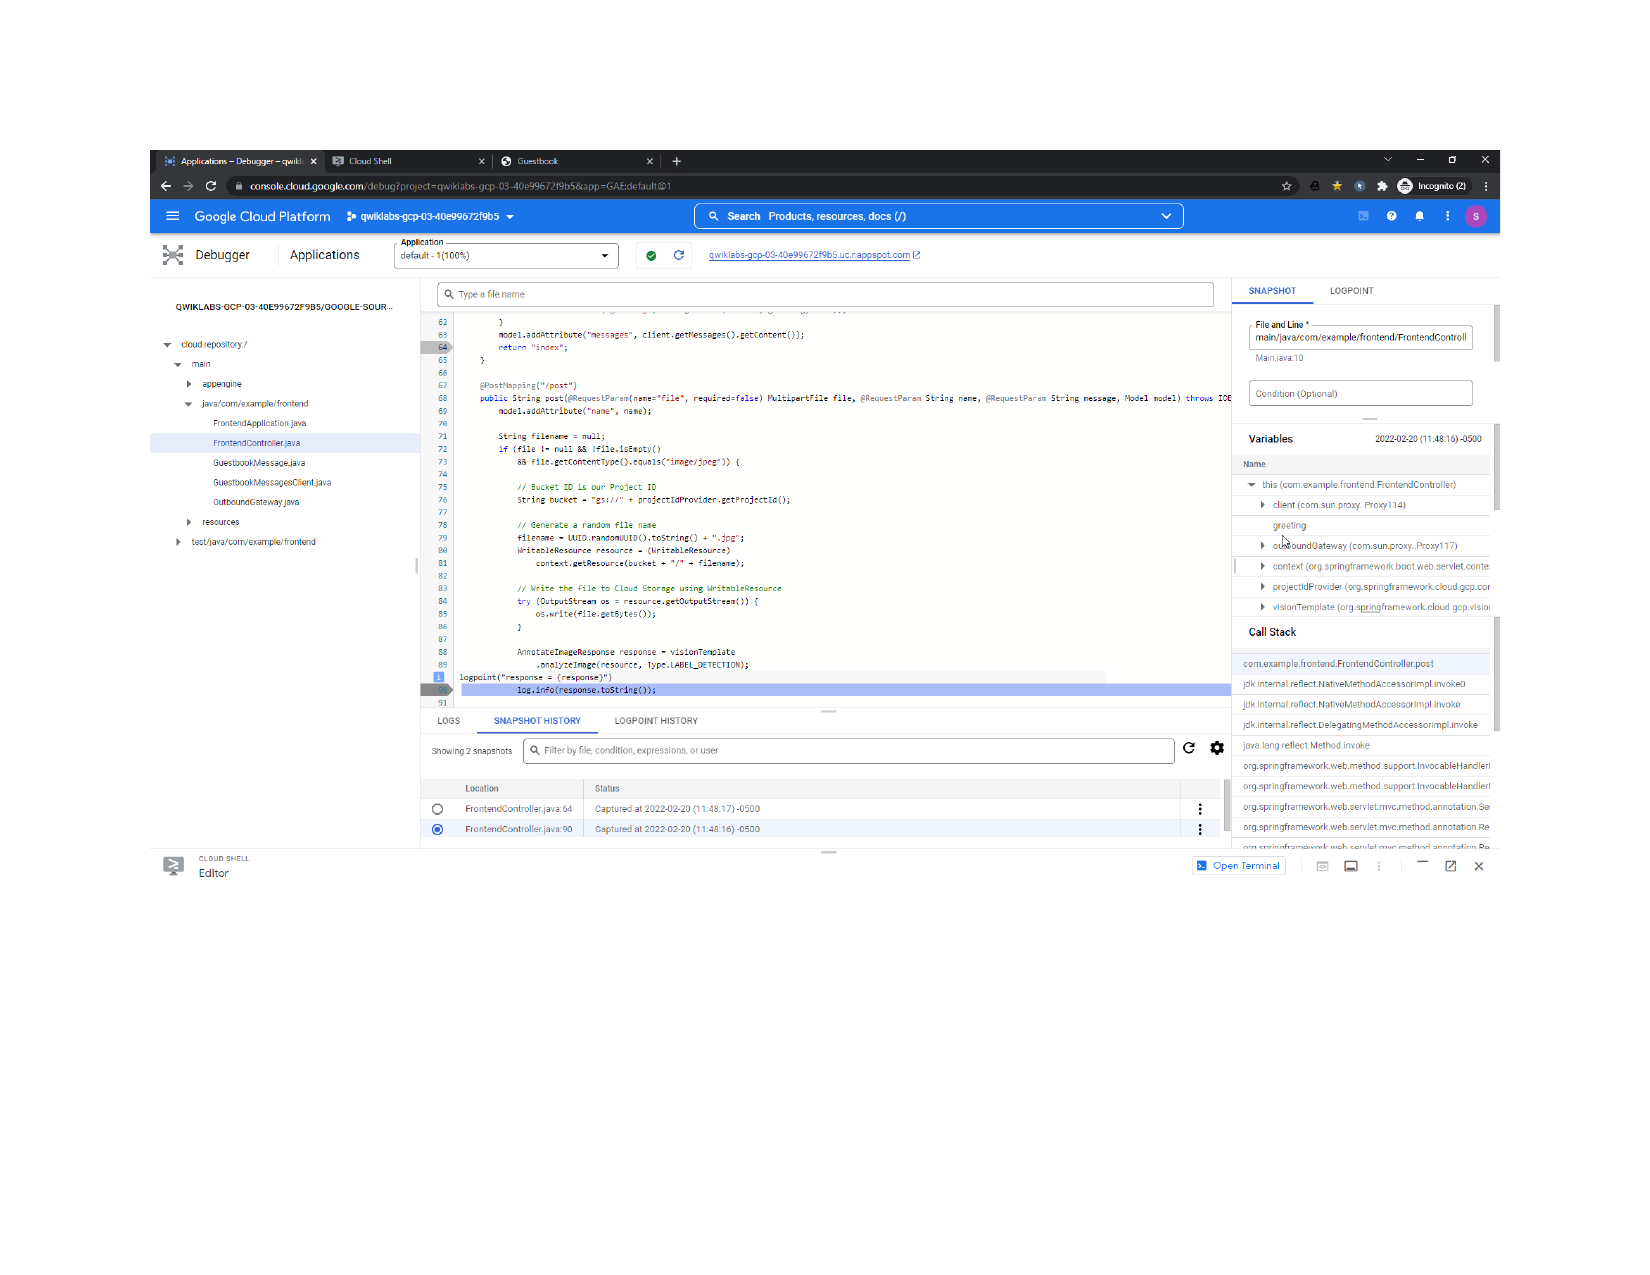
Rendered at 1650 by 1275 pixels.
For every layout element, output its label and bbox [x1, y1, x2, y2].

picture [150, 150, 1500, 882]
